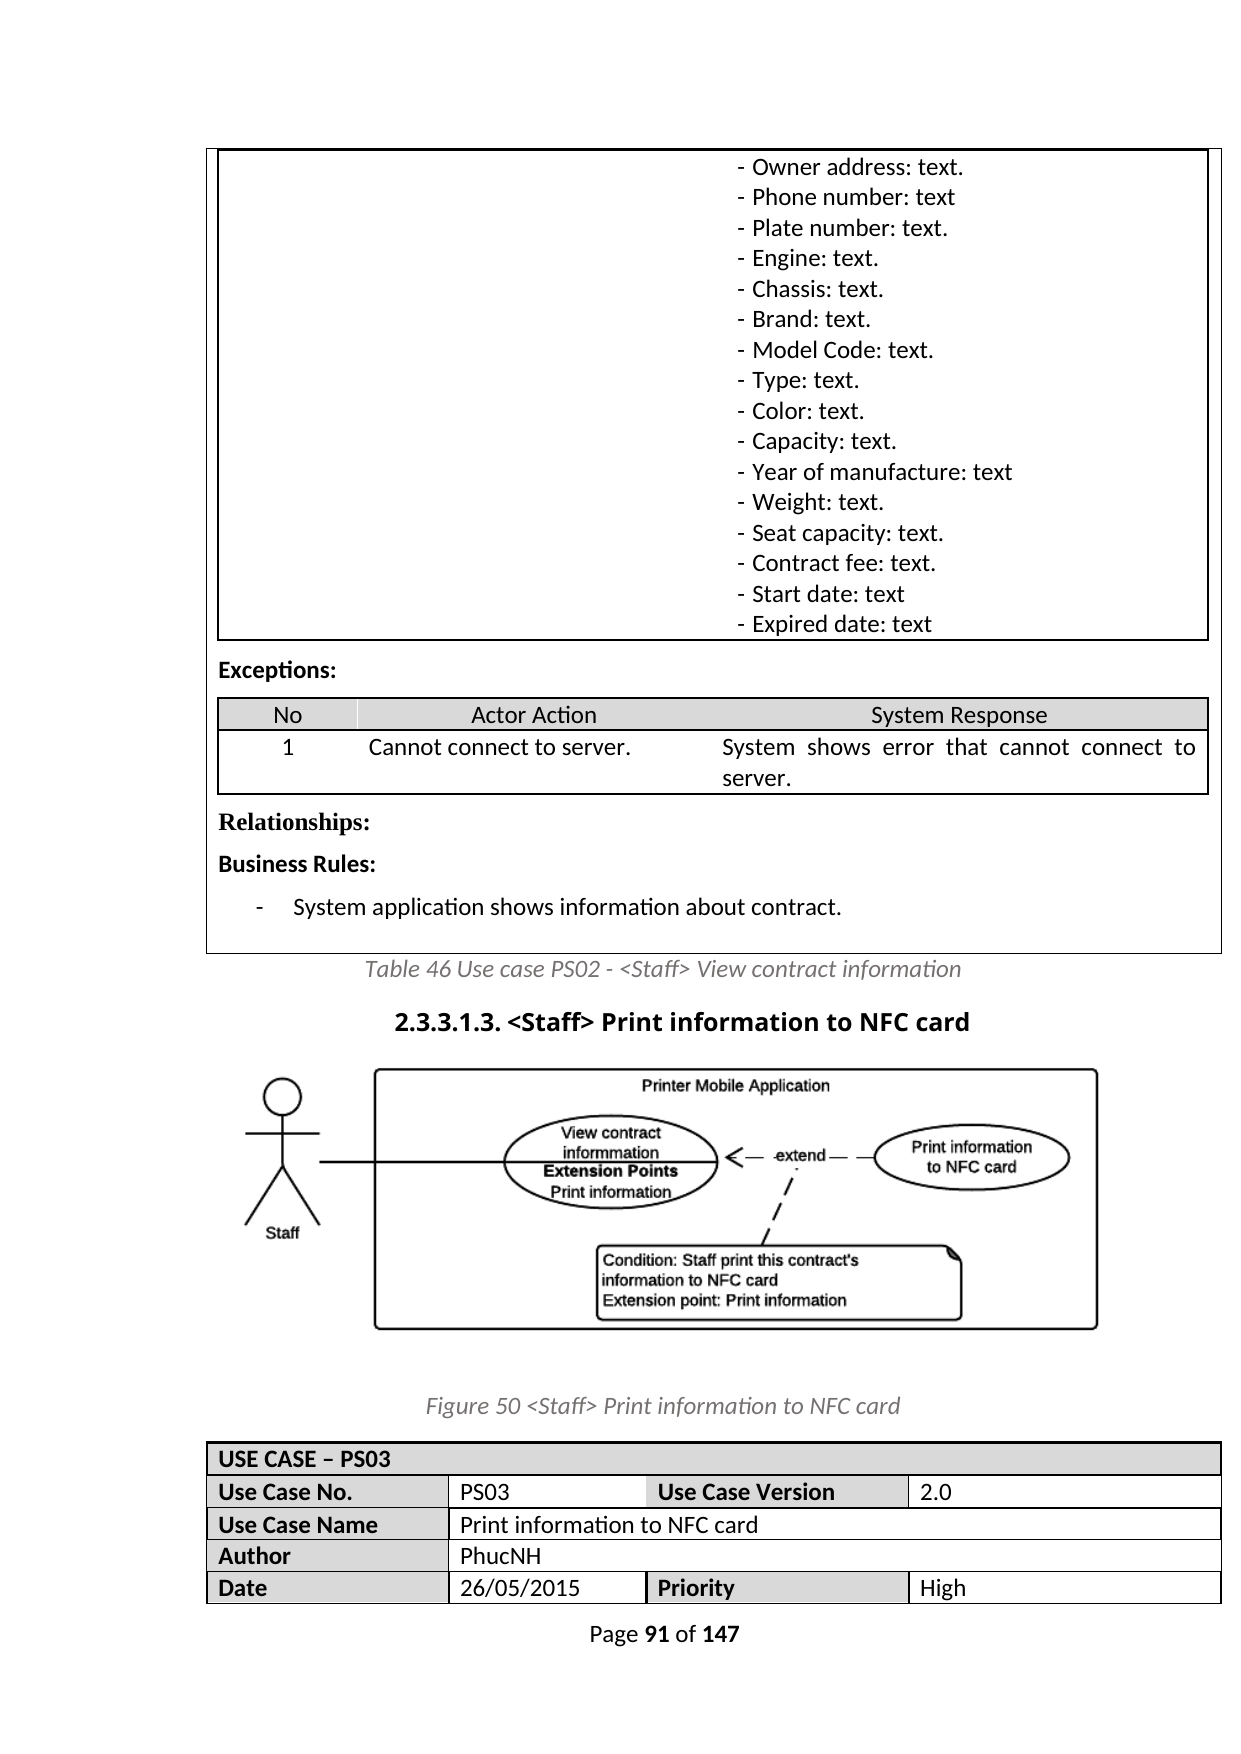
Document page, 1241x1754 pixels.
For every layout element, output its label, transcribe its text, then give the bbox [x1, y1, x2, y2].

table_cell Use Case Name [208, 1508, 448, 1539]
table_cell Use Case Version [646, 1476, 908, 1507]
table_cell Print information to NFC card [450, 1509, 1220, 1539]
table_cell Use Case No. [207, 1476, 448, 1507]
table_cell High [910, 1572, 1220, 1602]
table_cell 26/05/2015 [450, 1572, 645, 1602]
subtitle <Staff> Print information to NFC card [394, 1005, 1122, 1039]
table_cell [207, 149, 1221, 952]
text Table 46 Use case PS02 - <Staff> View contract information [207, 954, 1122, 984]
table_cell Date [208, 1572, 448, 1602]
table_header USE CASE – PS03 [208, 1444, 1220, 1474]
table_cell PhucNH [449, 1540, 1221, 1571]
table_cell 2.0 [909, 1476, 1221, 1507]
table_cell Author [207, 1540, 448, 1571]
table_cell Priority [648, 1572, 908, 1602]
picture [206, 1041, 1123, 1371]
table_cell PS03 [449, 1476, 646, 1507]
